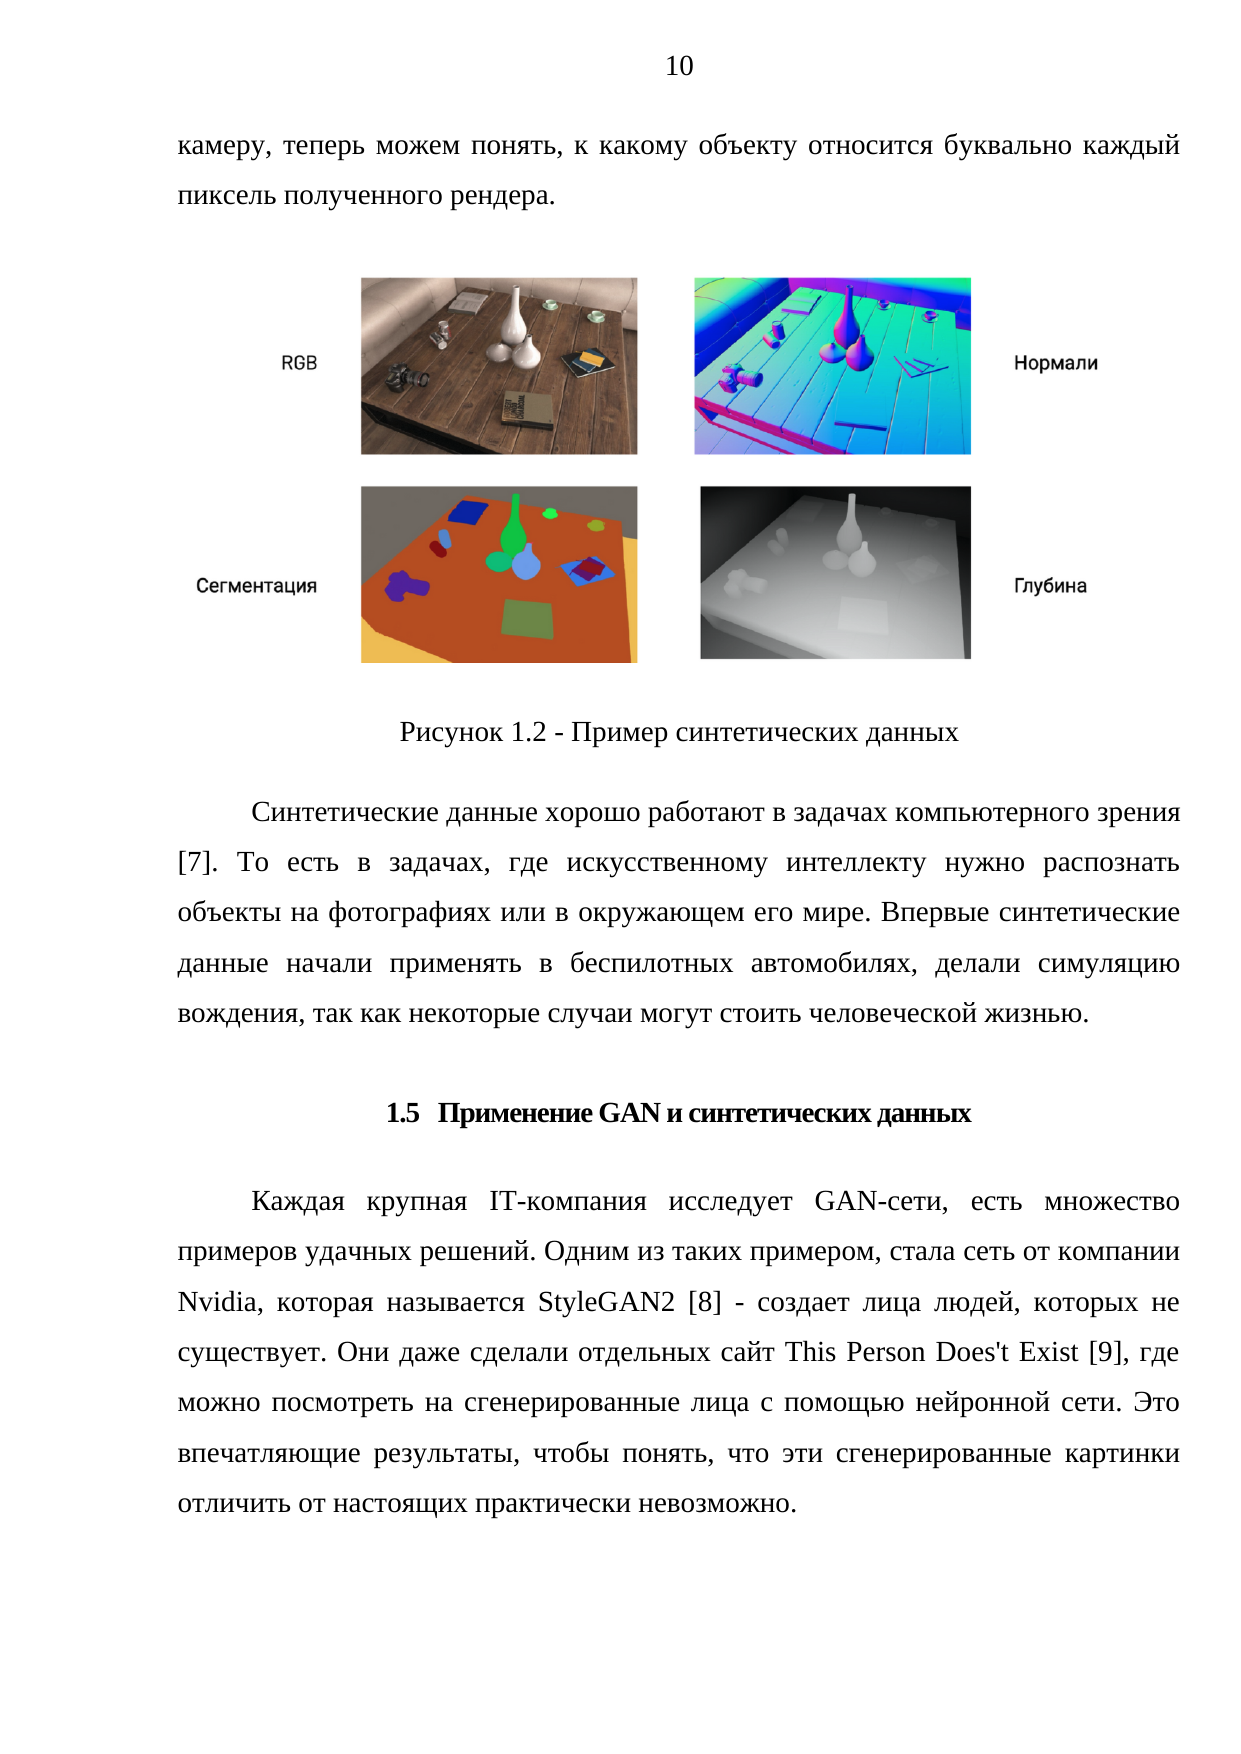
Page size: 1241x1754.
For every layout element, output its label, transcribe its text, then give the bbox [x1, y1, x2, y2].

text Рисунок 1.2 - Пример синтетических данных [177, 714, 1181, 748]
picture [177, 256, 1152, 669]
text Синтетические данные хорошо работают в задачах компьютерного зрения [7]. То есть в задачах, где искусственному интеллекту нужно распознать объекты на фотографиях или в окружающем его мире. Впервые синтетические данные начали применять в беспилотных автомобилях, делали симуляцию вождения, так как некоторые случаи могут стоить человеческой жизнью. [177, 794, 1181, 1028]
text 1.5 Применение GAN и синтетических данных [177, 1095, 1181, 1129]
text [177, 127, 1181, 211]
text Каждая крупная IT-компания исследует GAN-сети, есть множество примеров удачных решений. Одним из таких примером, стала сеть от компании Nvidia, которая называется StyleGAN2 [8] - создает лица людей, которых не существует. Они даже сделали отдельных сайт This Person Does't Exist [9], где можно посмотреть на сгенерированные лица с помощью нейронной сети. Это впечатляющие результаты, чтобы понять, что эти сгенерированные картинки отличить от настоящих практически невозможно. [177, 1183, 1181, 1518]
